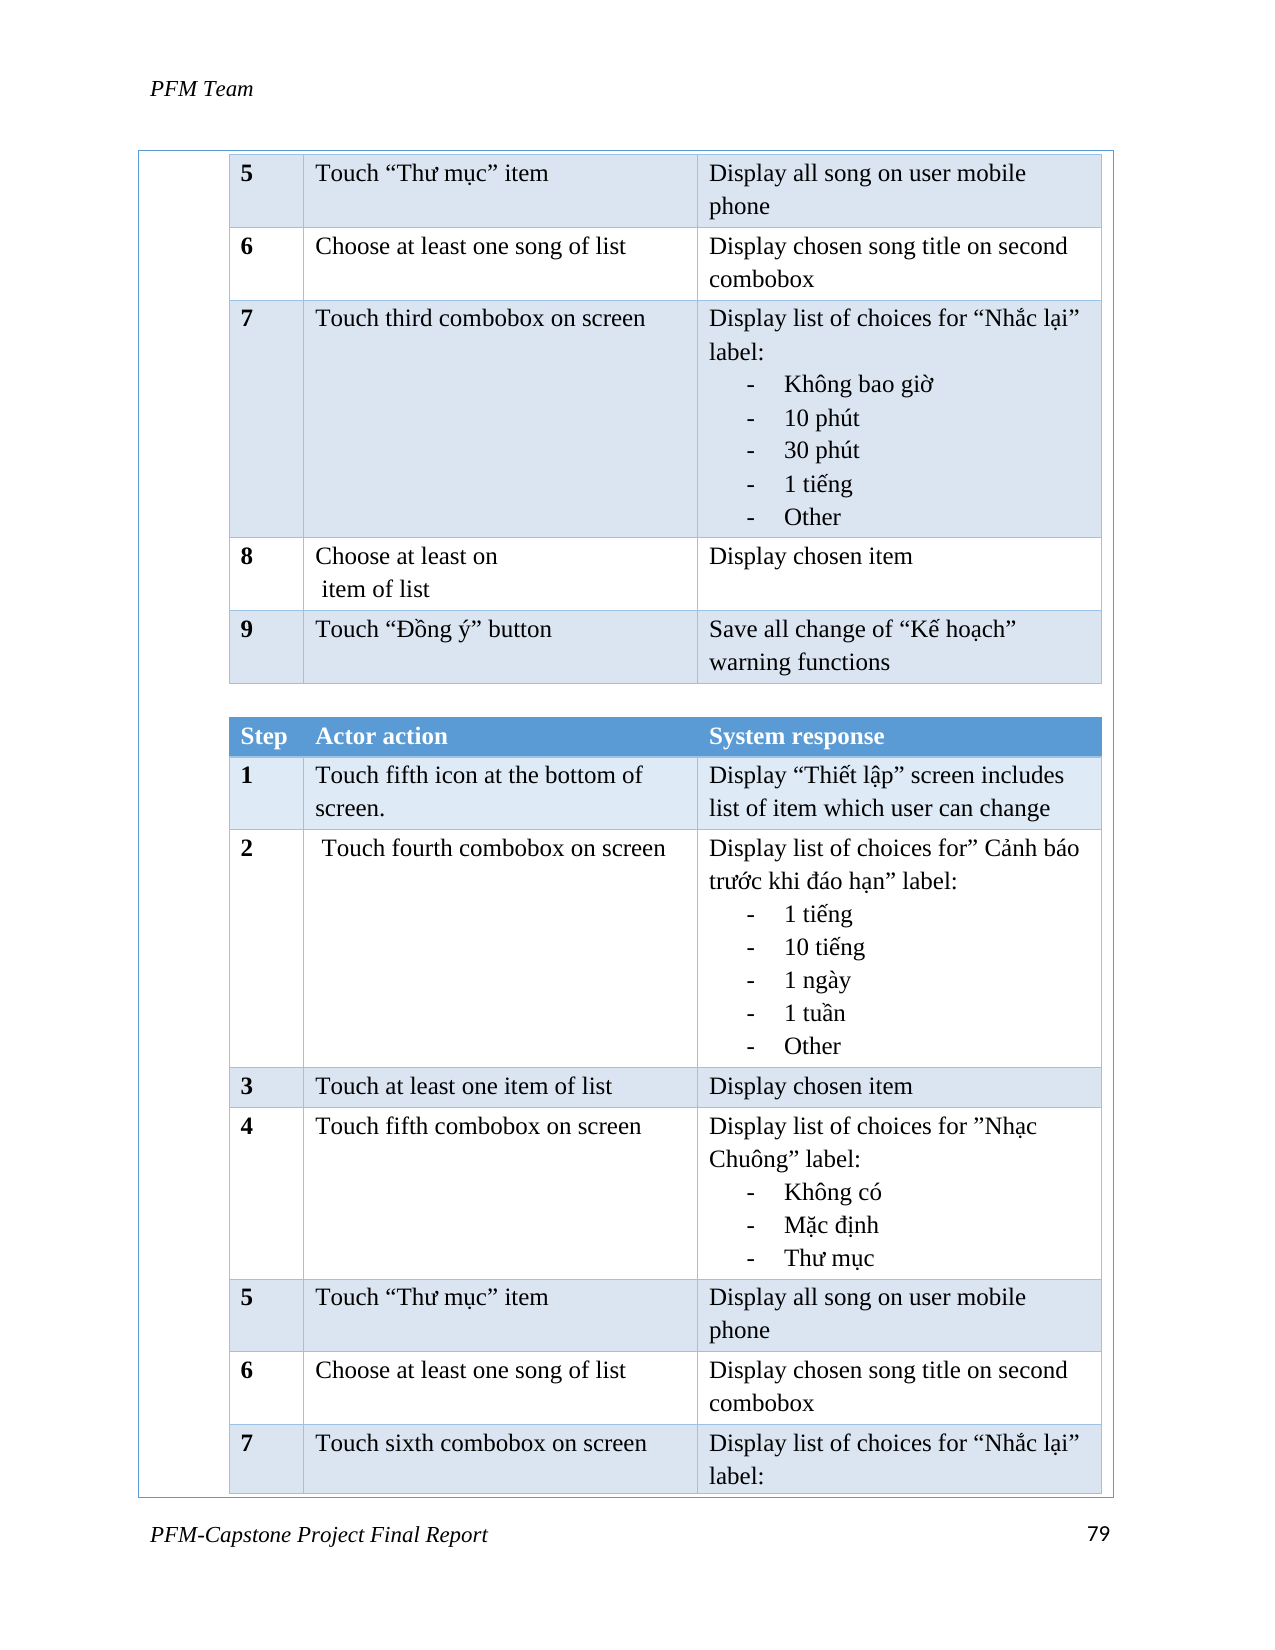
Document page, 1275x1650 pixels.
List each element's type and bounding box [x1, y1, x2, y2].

table_cell [139, 151, 1113, 1497]
